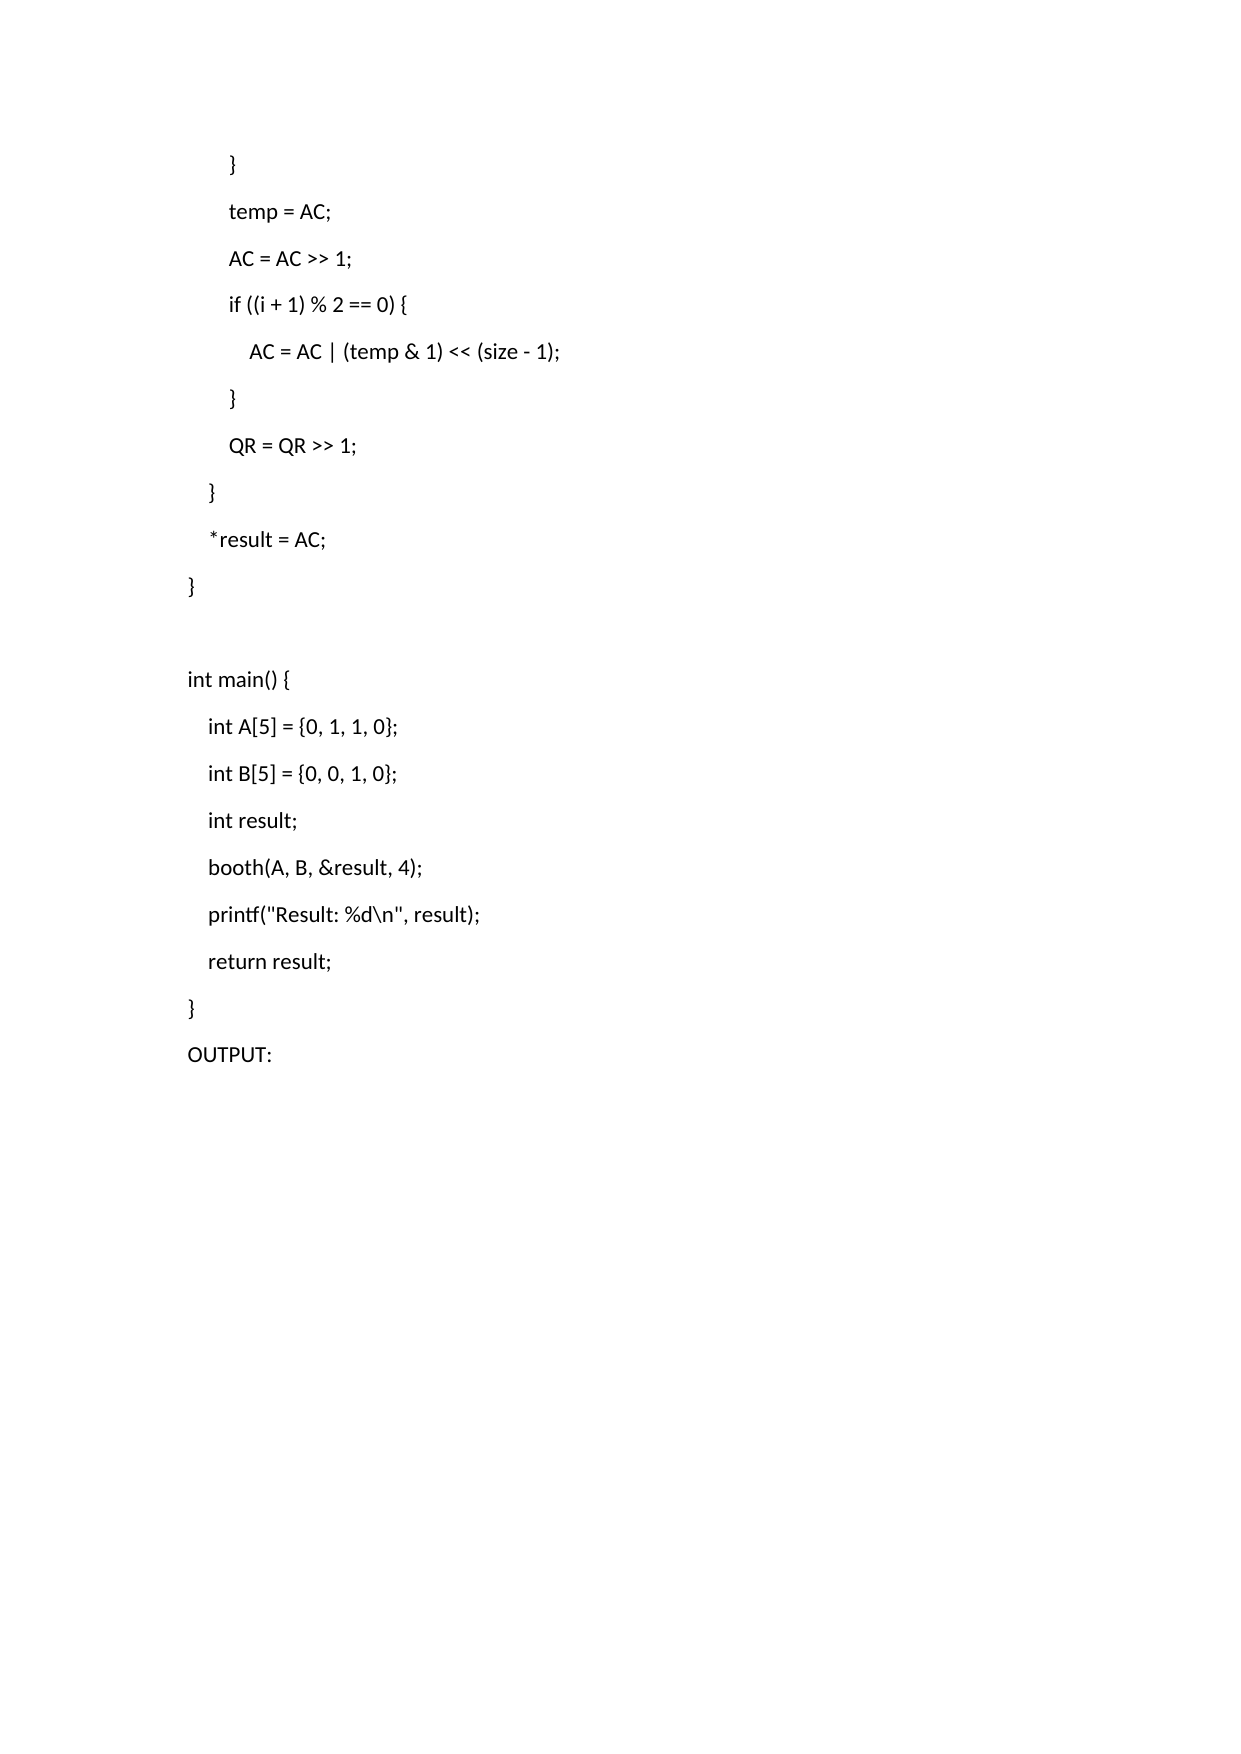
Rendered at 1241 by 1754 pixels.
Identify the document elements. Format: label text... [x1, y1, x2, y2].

text QR = QR >> 1; [187, 431, 1090, 459]
text return result; [187, 947, 1090, 975]
text } [187, 994, 1090, 1022]
text int A[5] = {0, 1, 1, 0}; [187, 712, 1090, 741]
text } [187, 150, 1090, 178]
text } [187, 478, 1090, 506]
text } [187, 384, 1090, 412]
text if ((i + 1) % 2 == 0) { [187, 291, 1090, 319]
text booth(A, B, &result, 4); [187, 853, 1090, 881]
text temp = AC; [187, 197, 1090, 225]
text int result; [187, 806, 1090, 834]
text printf("Result: %d\n", result); [187, 900, 1090, 928]
text OUTPUT: [187, 1041, 1090, 1069]
text int B[5] = {0, 0, 1, 0}; [187, 759, 1090, 787]
text *result = AC; [187, 525, 1090, 553]
text } [187, 572, 1090, 600]
text AC = AC >> 1; [187, 244, 1090, 272]
text int main() { [187, 666, 1090, 694]
text AC = AC | (temp & 1) << (size - 1); [187, 337, 1090, 366]
